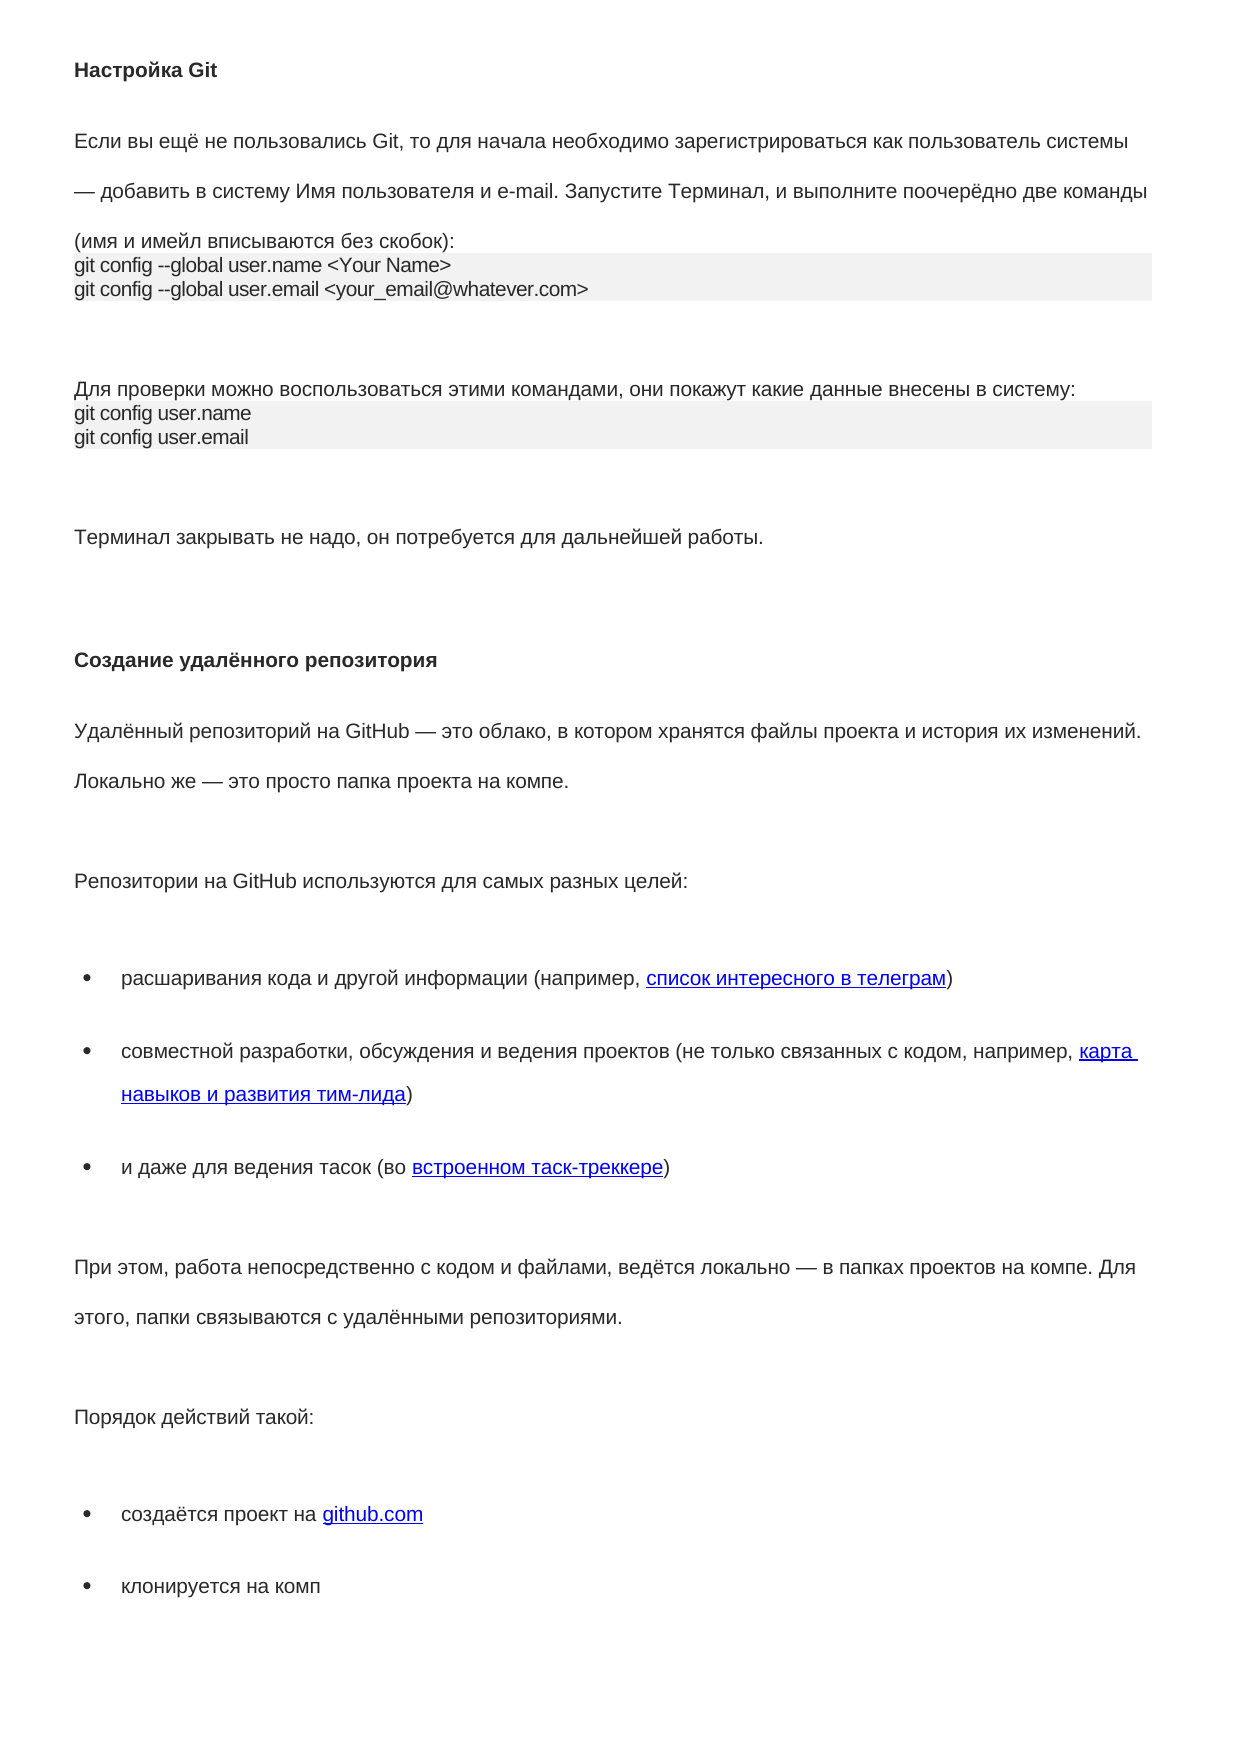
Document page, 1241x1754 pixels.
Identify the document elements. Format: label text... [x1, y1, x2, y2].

text git config --global user.name <Your Name> git config --global user.email <your_email@whatever.com> [74, 253, 1152, 301]
list клонируется на комп [83, 1554, 1152, 1598]
list совместной разработки, обсуждения и ведения проектов (не только связанных с кодом, например, карта навыков и развития тим-лида) [83, 1019, 1152, 1106]
text Удалённый репозиторий на GitHub — это облако, в котором хранятся файлы проекта и история их изменений. Локально же — это просто папка проекта на компе. [74, 693, 1152, 793]
text git config user.name git config user.email [74, 401, 1152, 449]
text Порядок действий такой: [74, 1378, 1152, 1428]
text Репозитории на GitHub используются для самых разных целей: [74, 843, 1152, 893]
list и даже для ведения тасок (во встроенном таск-треккере) [83, 1135, 1152, 1178]
list расшаривания кода и другой информации (например, список интересного в телеграм) [83, 946, 1152, 990]
text Если вы ещё не пользовались Git, то для начала необходимо зарегистрироваться как пользователь системы — добавить в систему Имя пользователя и e-mail. Запустите Терминал, и выполните поочерёдно две команды (имя и имейл вписываются без скобок): [74, 103, 1152, 253]
list создаётся проект на github.com [83, 1482, 1152, 1526]
text При этом, работа непосредственно с кодом и файлами, ведётся локально — в папках проектов на компе. Для этого, папки связываются с удалёнными репозиториями. [74, 1228, 1152, 1328]
text Создание удалённого репозитория [74, 628, 1152, 671]
text Настройка Git [74, 44, 1152, 82]
text Терминал закрывать не надо, он потребуется для дальнейшей работы. [74, 499, 1152, 549]
text Для проверки можно воспользоваться этими командами, они покажут какие данные внесены в систему: [74, 351, 1152, 401]
